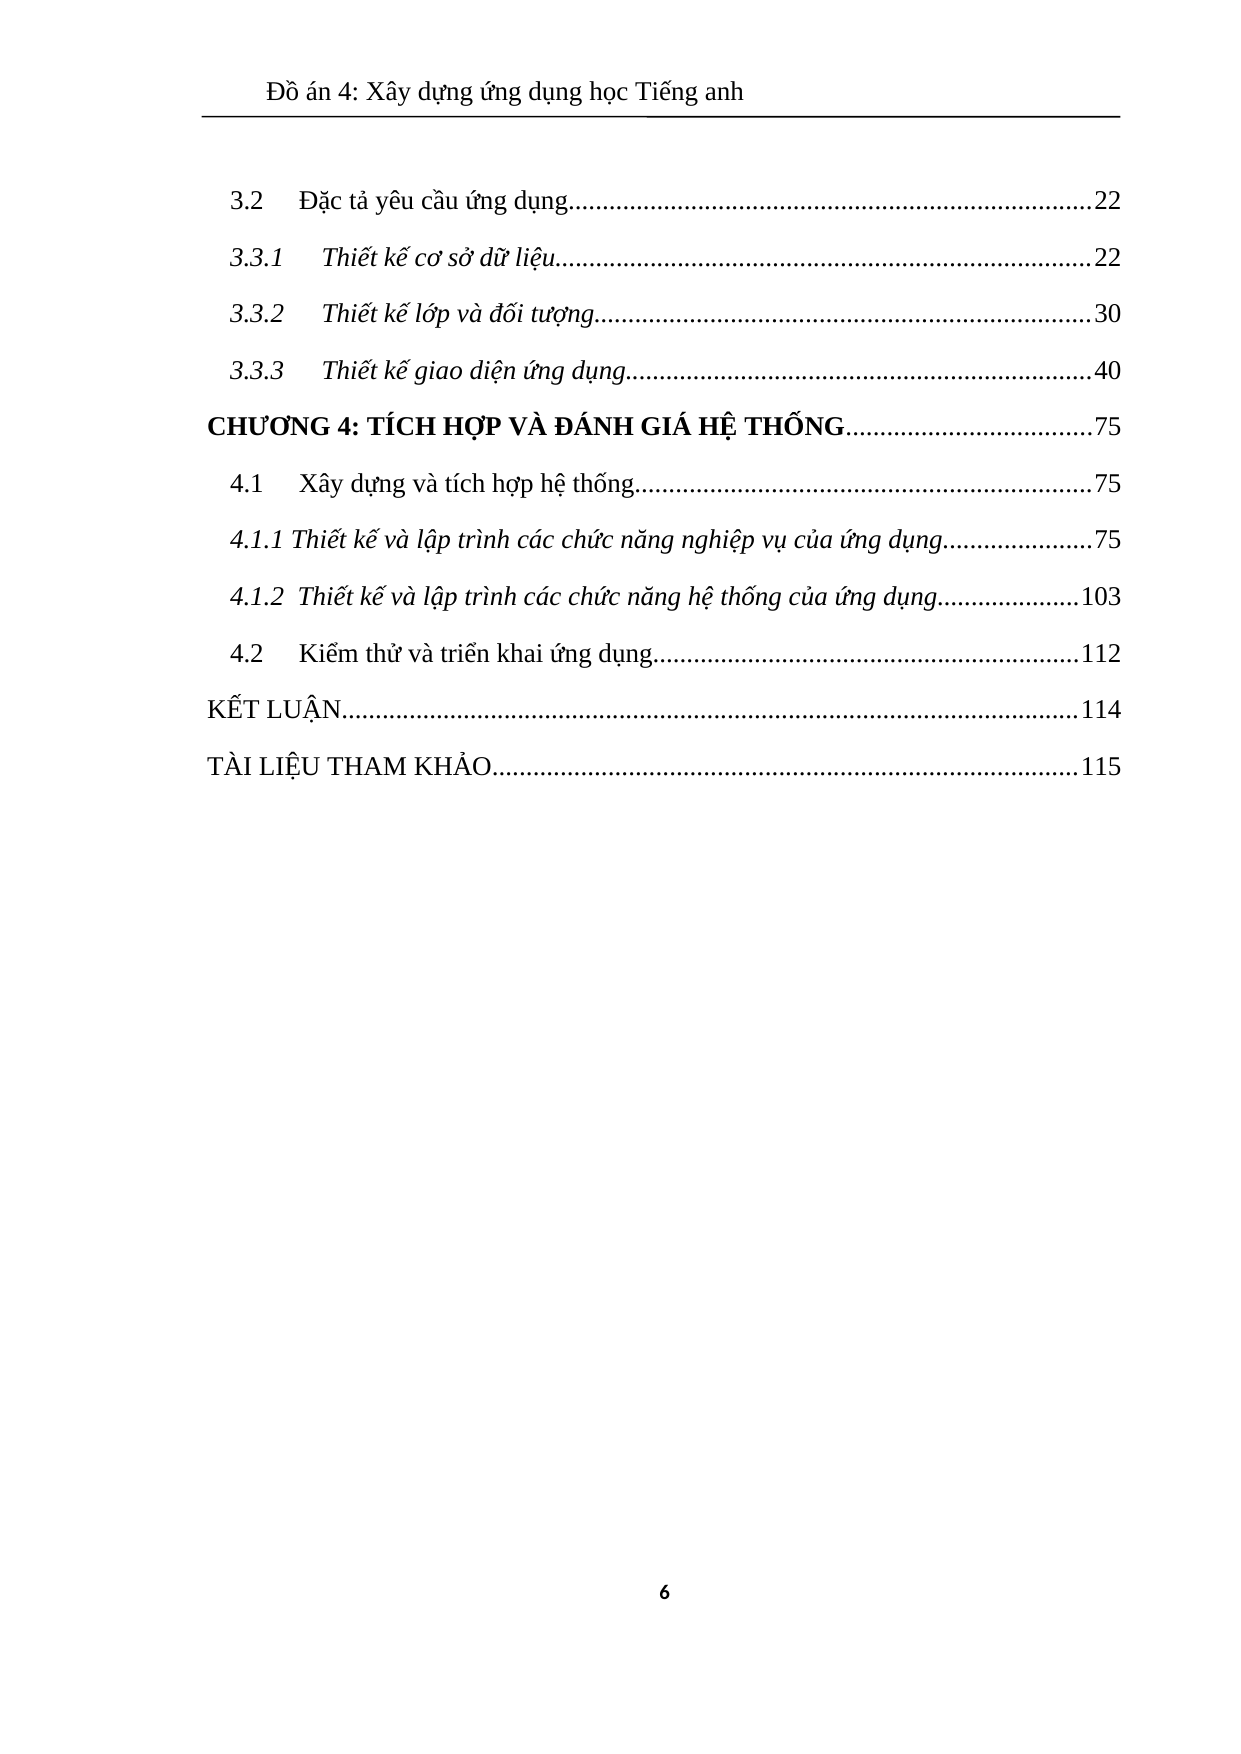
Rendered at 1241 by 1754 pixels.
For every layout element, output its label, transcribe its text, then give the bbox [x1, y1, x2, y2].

text 3.3.3 Thiết kế giao diện ứng dụng 40 [230, 354, 1122, 385]
text 4.1.1 Thiết kế và lập trình các chức năng nghiệp vụ của ứng dụng 75 [230, 524, 1122, 555]
text CHƯƠNG 4: TÍCH HỢP VÀ ĐÁNH GIÁ HỆ THỐNG 75 [207, 411, 1122, 442]
text 3.2 Đặc tả yêu cầu ứng dụng 22 [230, 184, 1122, 215]
text 3.3.2 Thiết kế lớp và đối tượng 30 [230, 297, 1122, 328]
text 4.2 Kiểm thử và triển khai ứng dụng 112 [230, 637, 1122, 668]
text KẾT LUẬN 114 [207, 693, 1122, 724]
text 3.3.1 Thiết kế cơ sở dữ liệu 22 [230, 241, 1122, 272]
text TÀI LIỆU THAM KHẢO 115 [207, 750, 1122, 781]
text 4.1.2 Thiết kế và lập trình các chức năng hệ thống của ứng dụng 103 [230, 580, 1122, 611]
text 4.1 Xây dựng và tích hợp hệ thống 75 [230, 467, 1122, 498]
